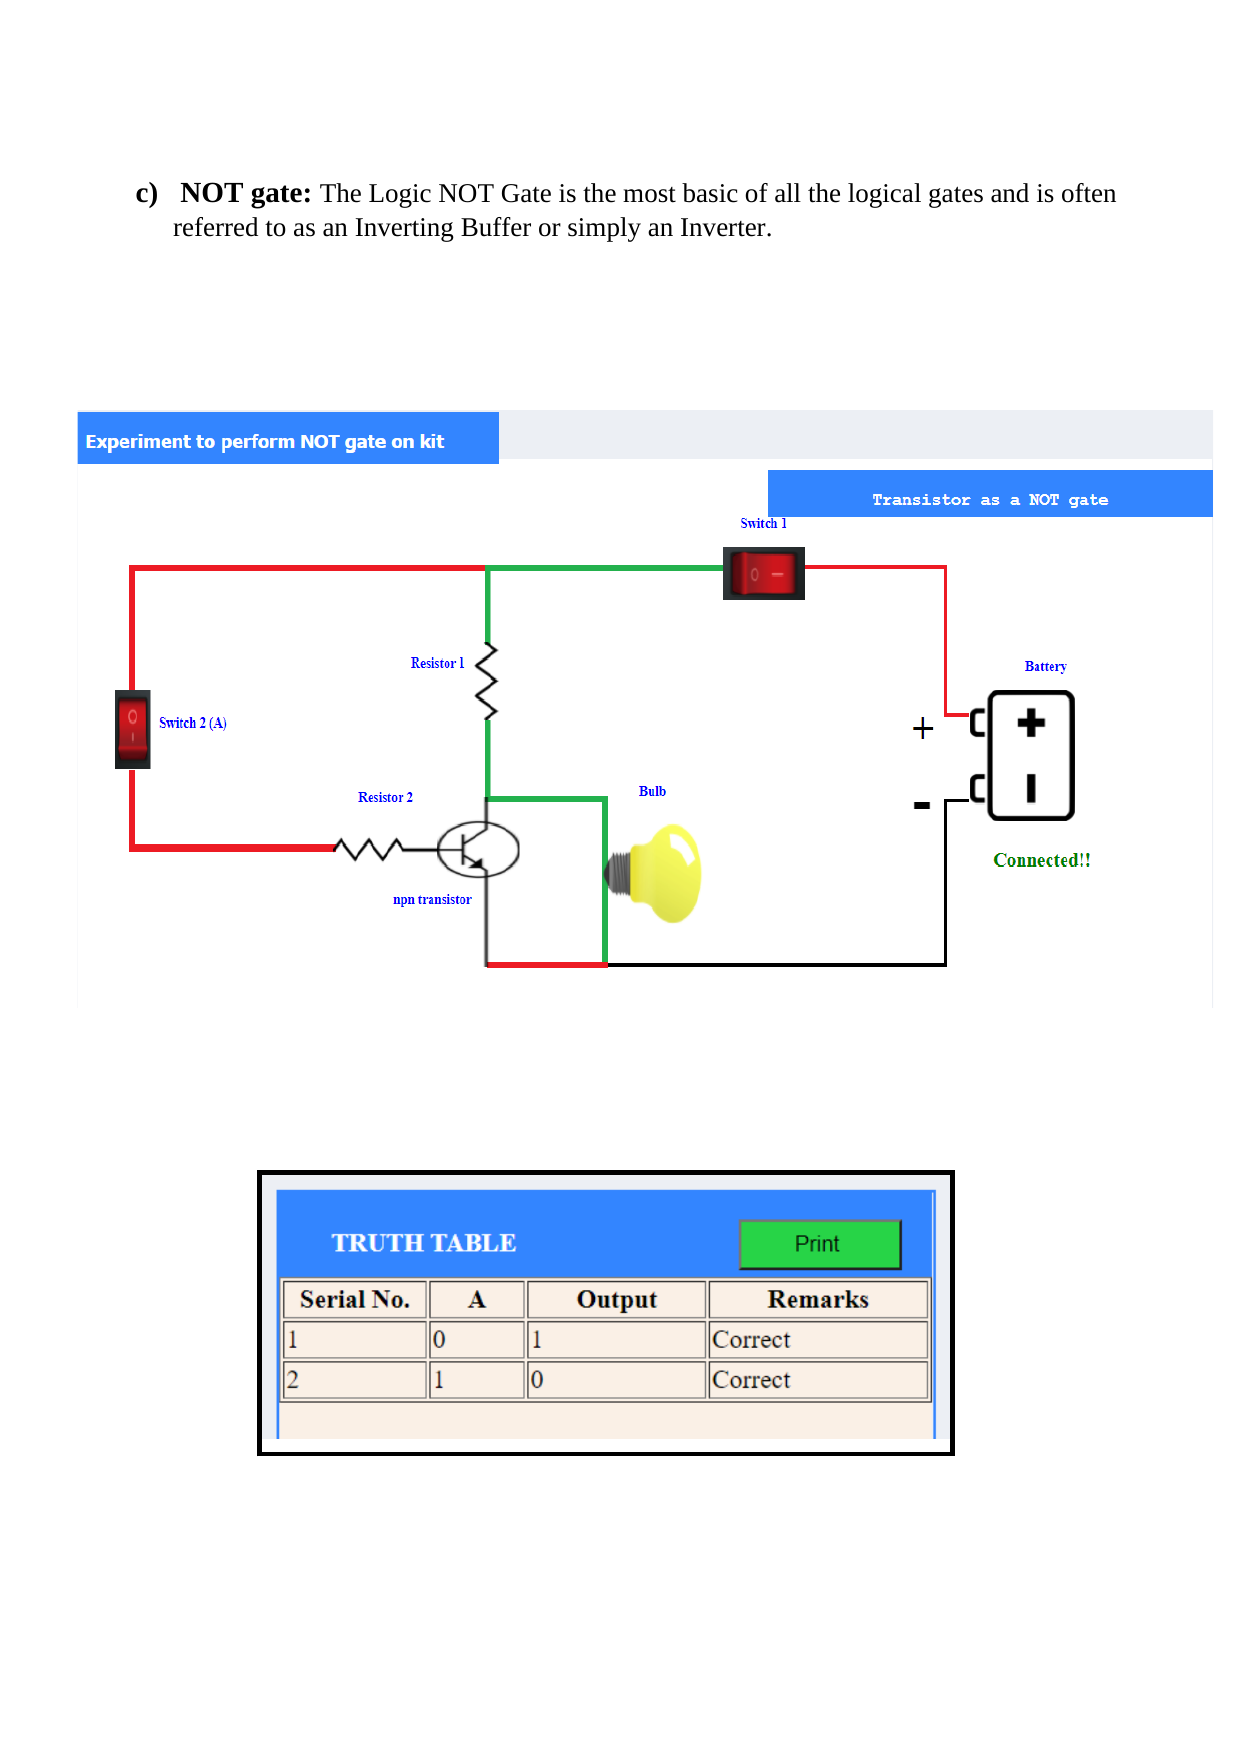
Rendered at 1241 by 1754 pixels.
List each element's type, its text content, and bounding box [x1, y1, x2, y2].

picture [262, 1175, 950, 1439]
list NOT gate: The Logic NOT Gate is the most basic of all the logical gates and is often referred to as an Inverting Buffer or simply an Inverter. [135, 175, 1152, 242]
picture [77, 410, 1214, 1008]
